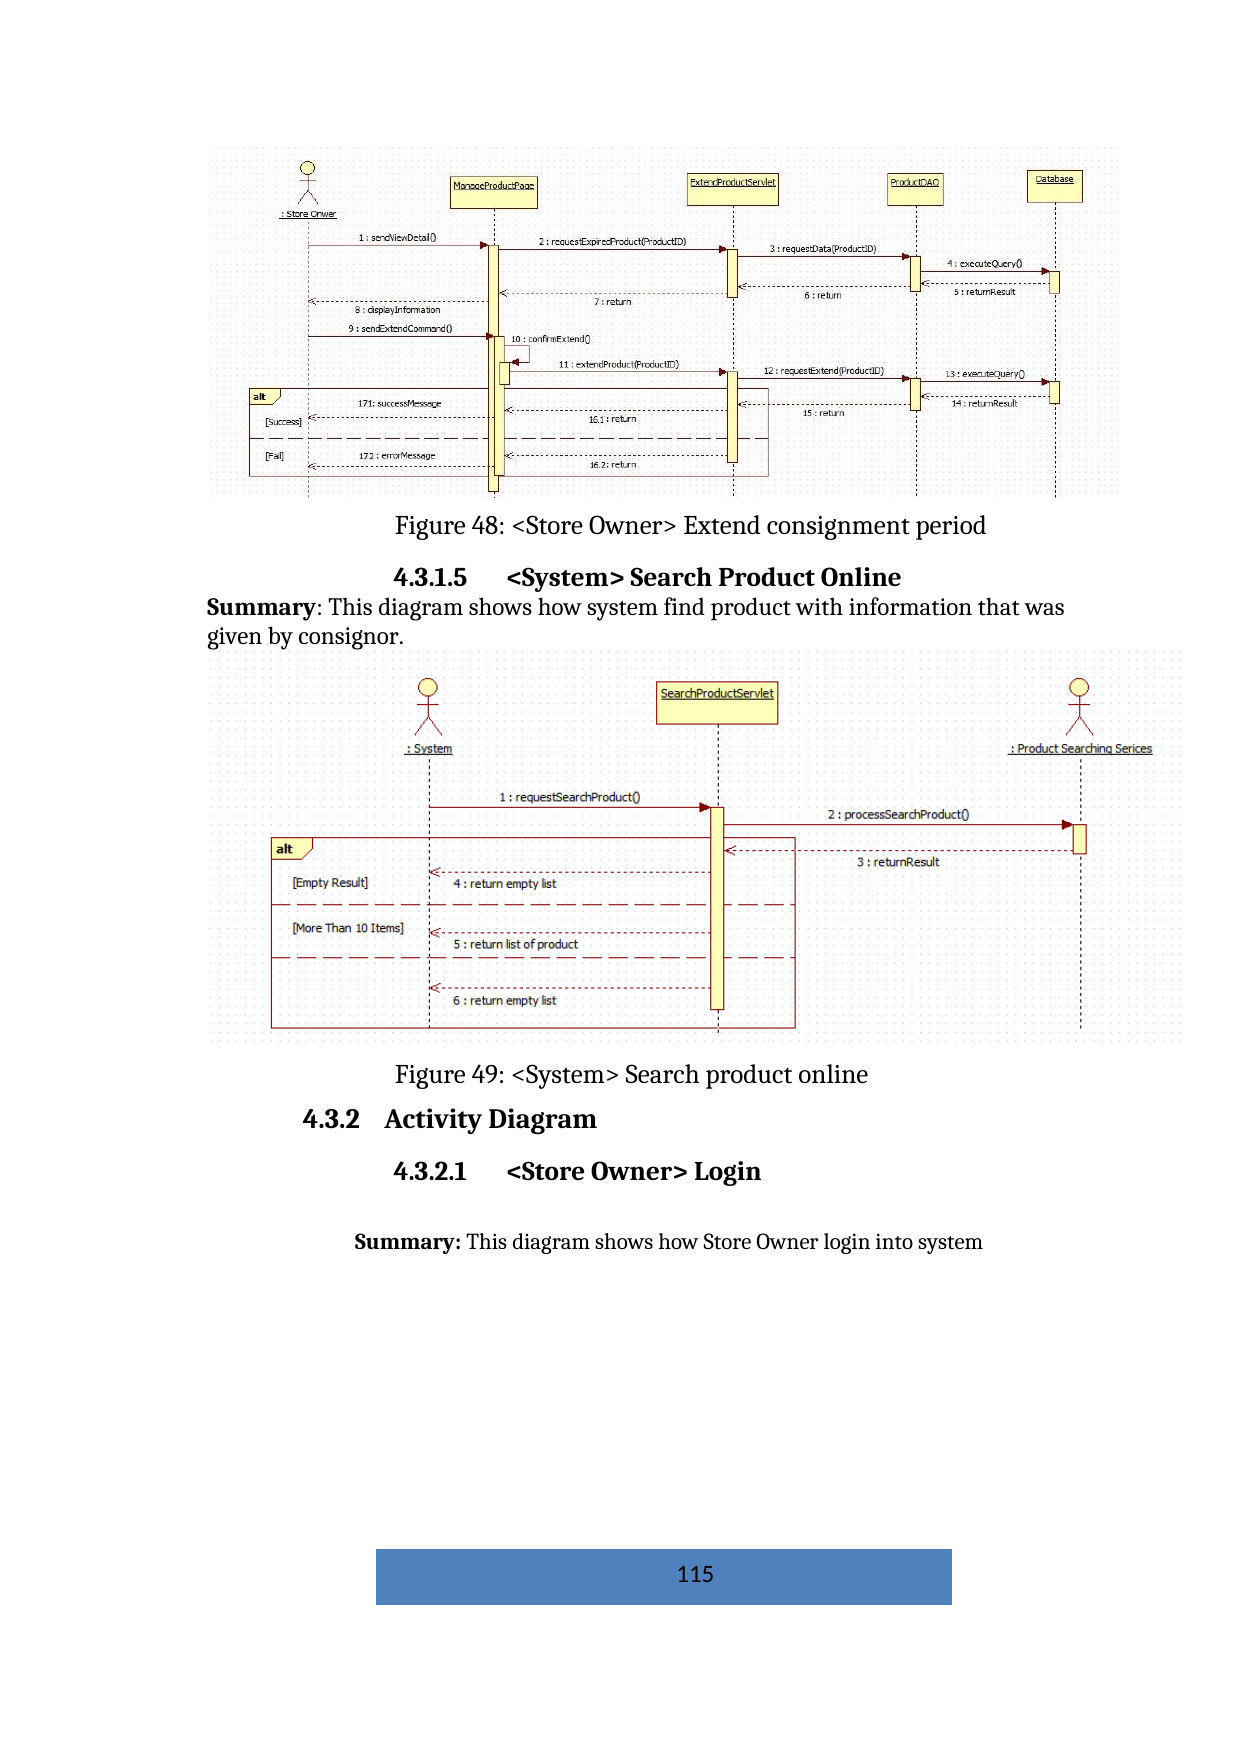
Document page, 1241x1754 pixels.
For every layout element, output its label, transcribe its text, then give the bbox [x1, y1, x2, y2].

picture [207, 650, 1182, 1047]
subtitle <Store Owner> Login [393, 1156, 1122, 1188]
text Summary: This diagram shows how system find product with information that was given by consignor. [207, 593, 1122, 650]
subtitle <System> Search Product Online [393, 562, 1122, 593]
text Figure 49: <System> Search product online [394, 1059, 1122, 1091]
text Figure 48: <Store Owner> Extend consignment period [394, 510, 1122, 541]
text Summary: This diagram shows how Store Owner login into system [281, 1229, 1122, 1255]
subtitle Activity Diagram [303, 1103, 1122, 1136]
picture [207, 147, 1122, 498]
